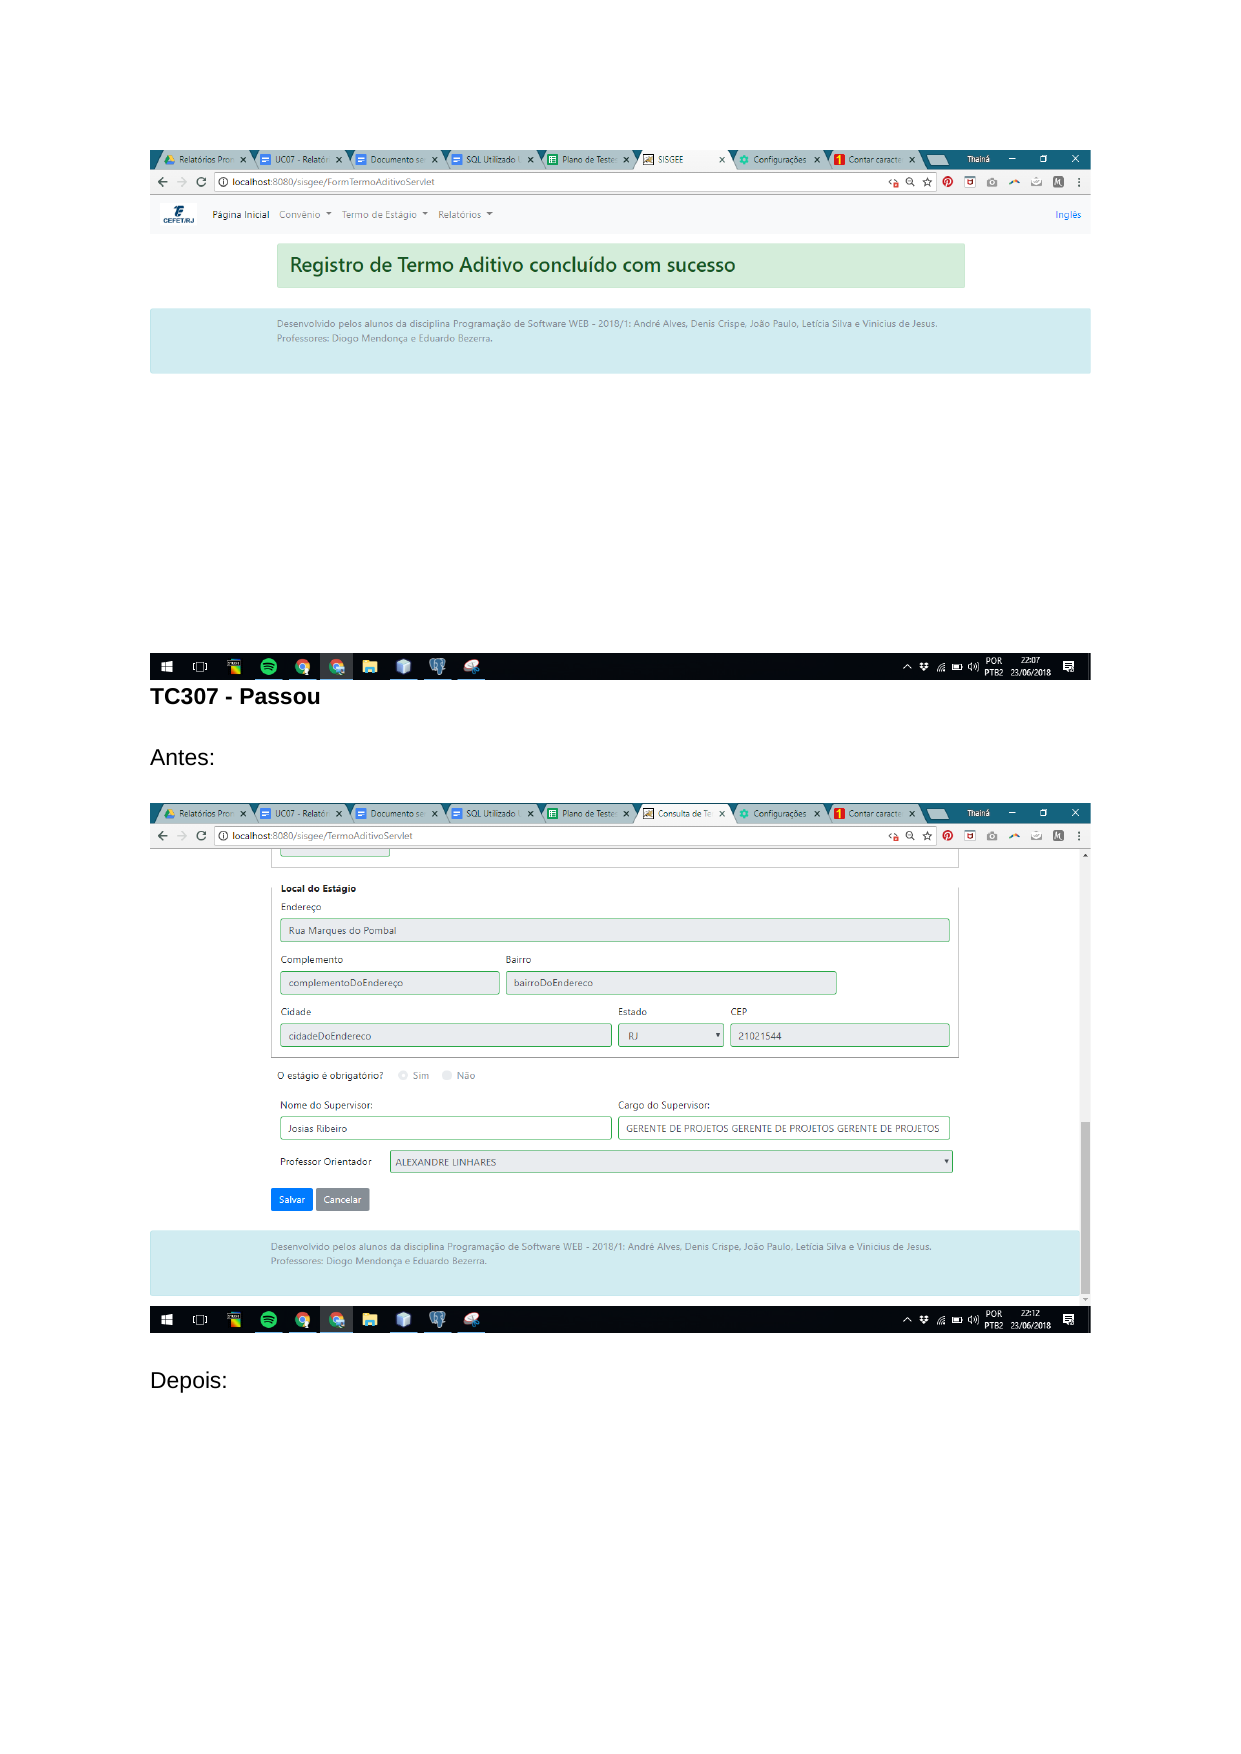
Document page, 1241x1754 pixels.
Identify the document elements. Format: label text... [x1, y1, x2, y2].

text TC307 - Passou [150, 680, 1090, 709]
text Depois: [150, 1367, 1090, 1393]
text Antes: [150, 743, 1090, 770]
picture [150, 150, 1091, 680]
picture [150, 803, 1091, 1333]
